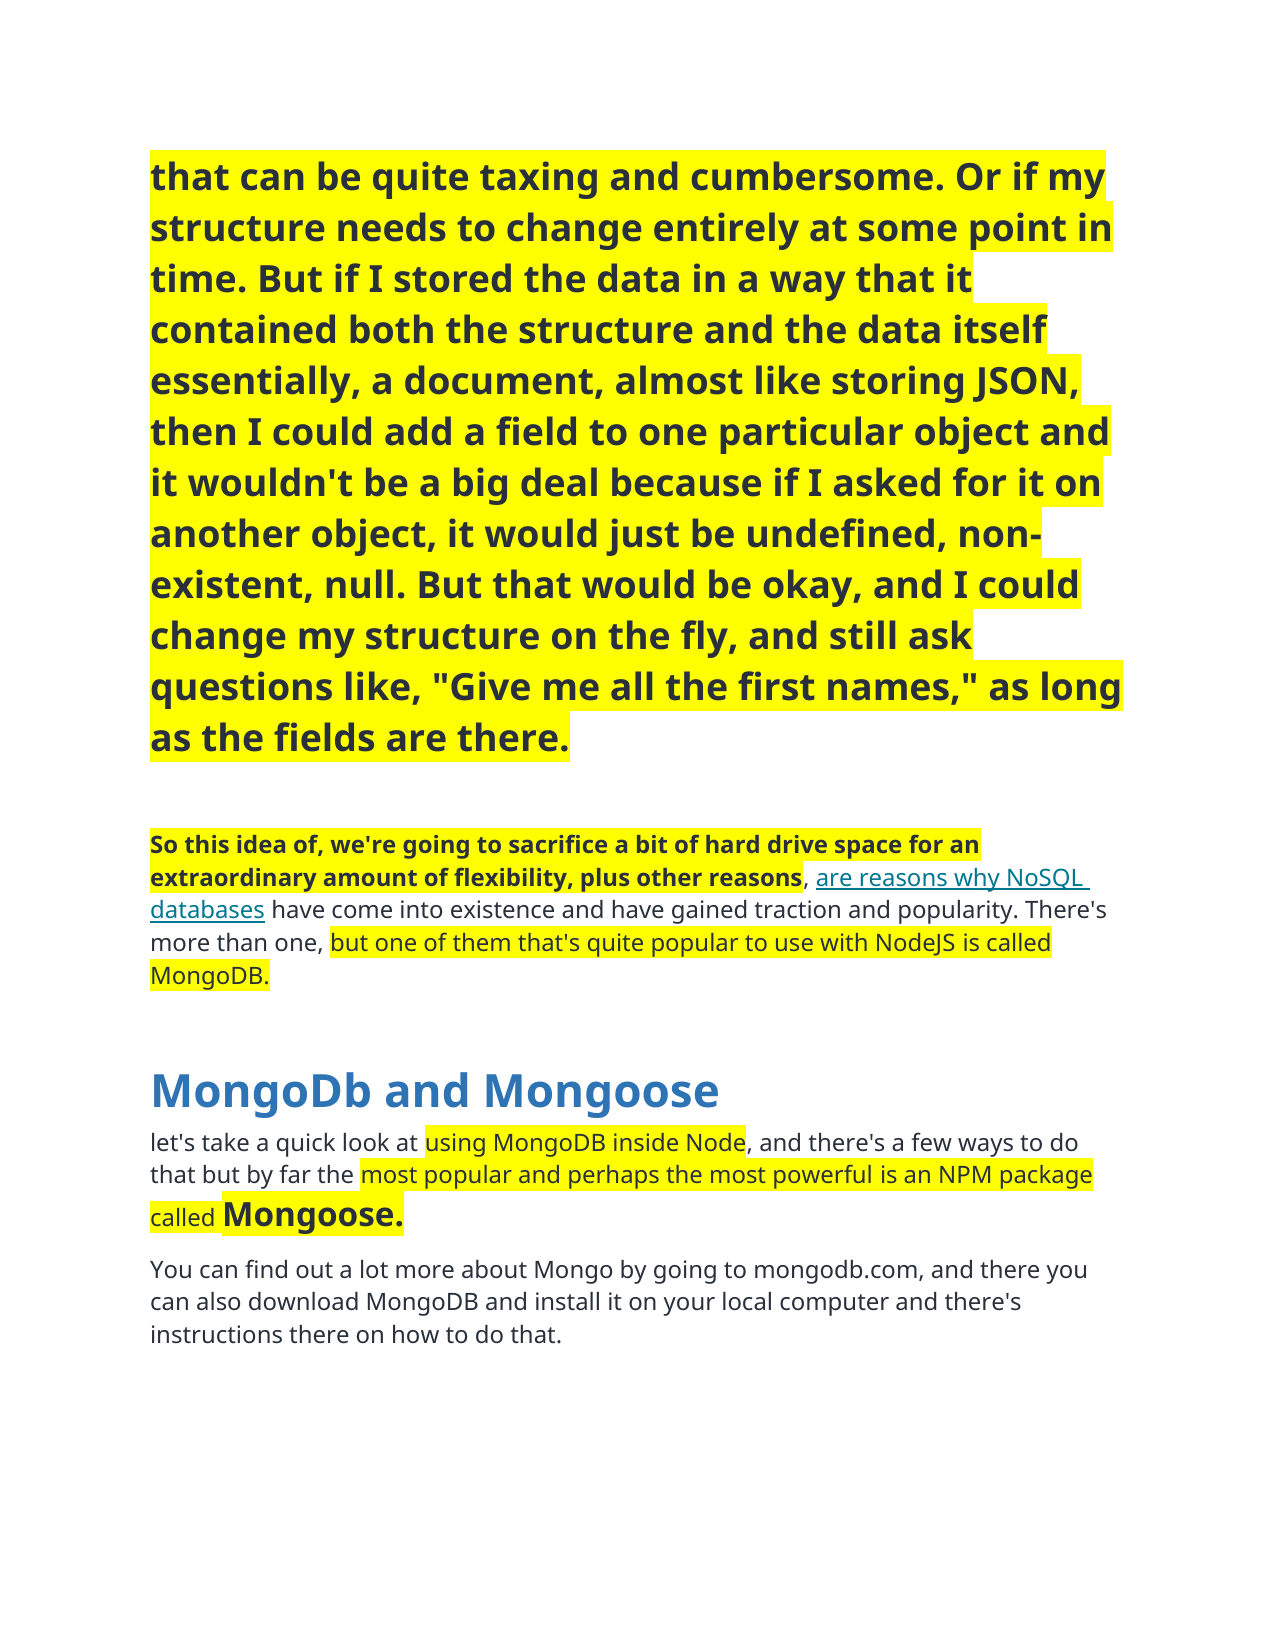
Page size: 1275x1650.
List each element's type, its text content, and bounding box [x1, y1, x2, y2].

text You can find out a lot more about Mongo by going to mongodb.com, and there you can also download MongoDB and install it on your local computer and there's instructions there on how to do that. [150, 1252, 1125, 1350]
subtitle MongoDb and Mongoose [150, 1058, 1125, 1120]
text So this idea of, we're going to sacrifice a bit of hard drive space for an extraordinary amount of flexibility, plus other reasons, are reasons why NoSQL databases have come into existence and have gained traction and popularity. There's more than one, but one of them that's quite popular to use with NodeJS is called MongoDB. [150, 828, 1125, 991]
text let's take a quick look at using MongoDB inside Node, and there's a few ways to do that but by far the most popular and perhaps the most powerful is an NPM package called Mongoose. [150, 1125, 425, 1201]
text let's take a quick look at using MongoDB inside Node, and there's a few ways to do that but by far the most popular and perhaps the most powerful is an NPM package called Mongoose. [404, 1125, 1125, 1236]
